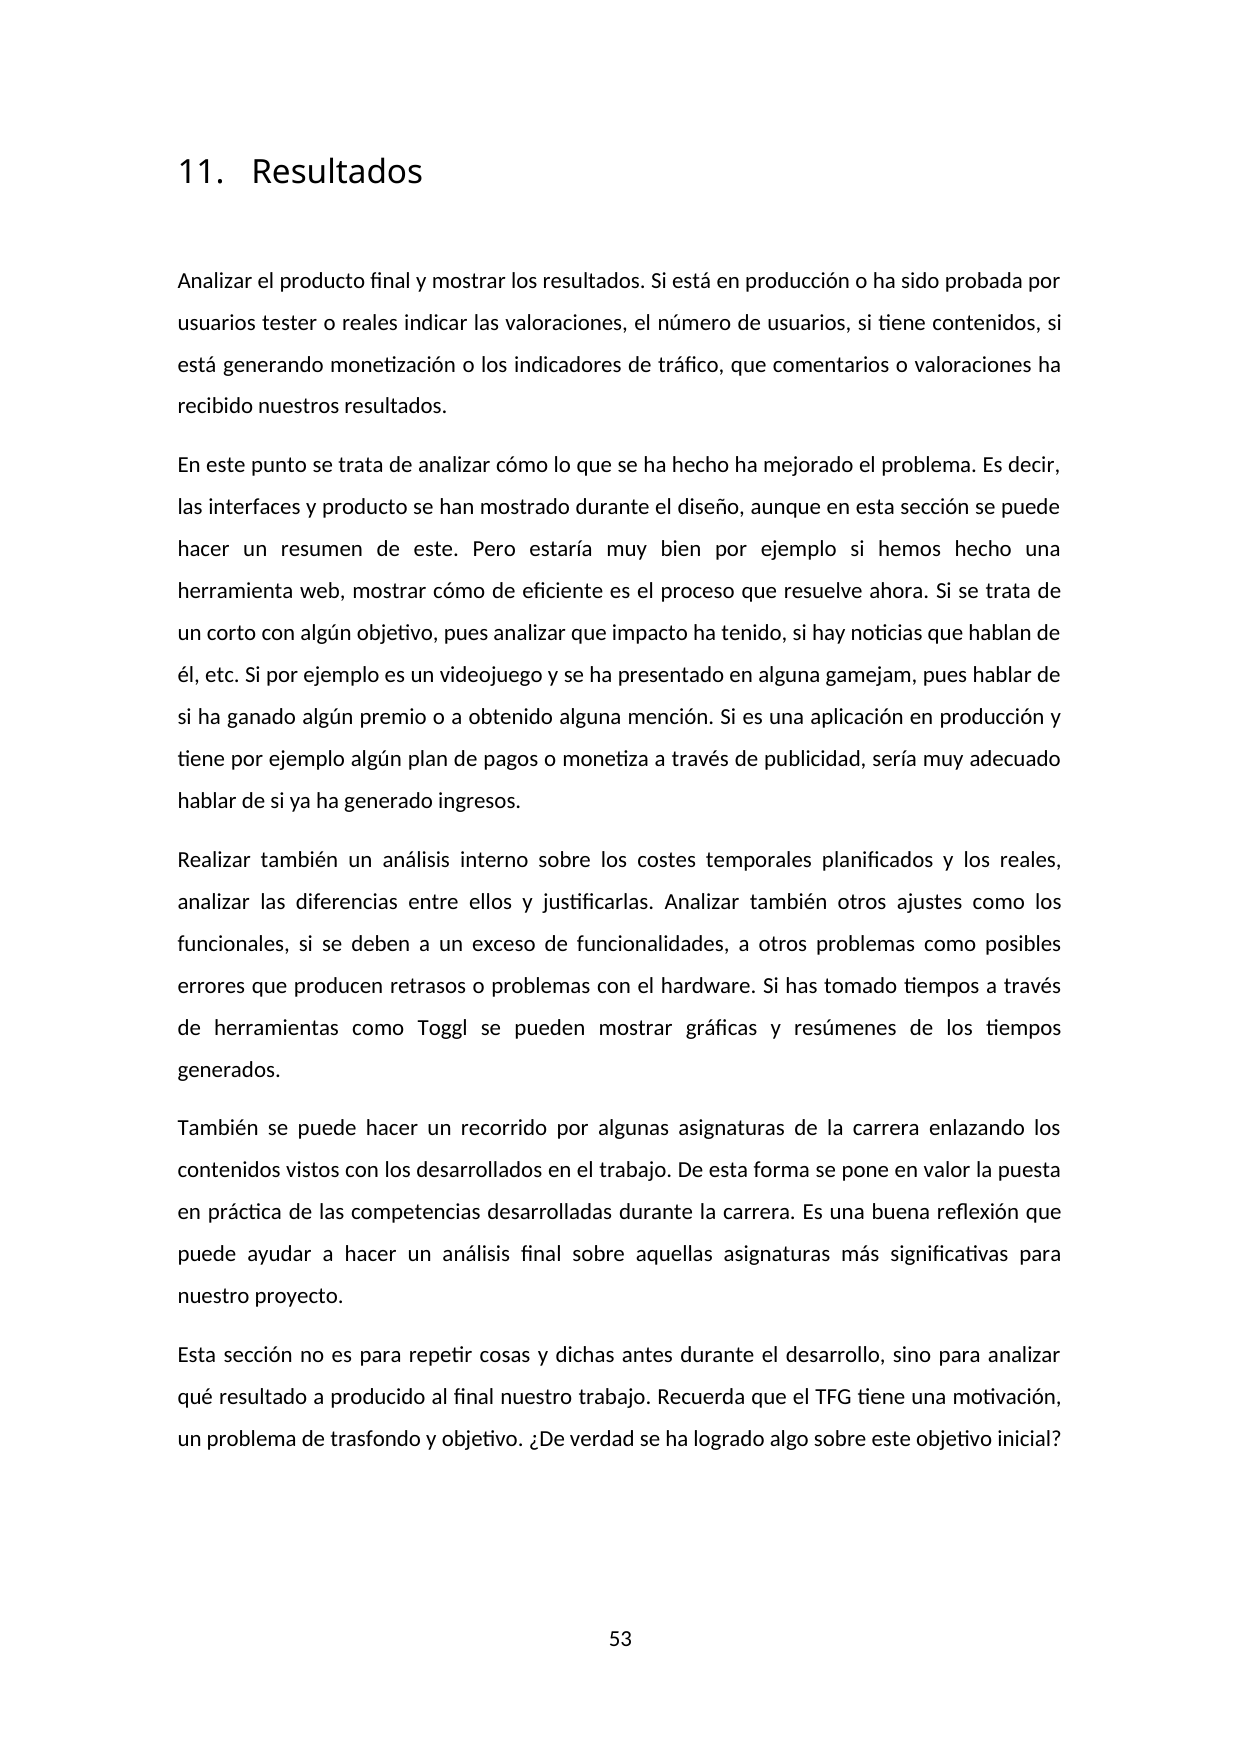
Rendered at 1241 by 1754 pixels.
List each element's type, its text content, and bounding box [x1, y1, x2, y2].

text También se puede hacer un recorrido por algunas asignaturas de la carrera enlazando los contenidos vistos con los desarrollados en el trabajo. De esta forma se pone en valor la puesta en práctica de las competencias desarrolladas durante la carrera. Es una buena reflexión que puede ayudar a hacer un análisis final sobre aquellas asignaturas más significativas para nuestro proyecto. [177, 1113, 1063, 1309]
text Esta sección no es para repetir cosas y dichas antes durante el desarrollo, sino para analizar qué resultado a producido al final nuestro trabajo. Recuerda que el TFG tiene una motivación, un problema de trasfondo y objetivo. ¿De verdad se ha logrado algo sobre este objetivo inicial? [177, 1340, 1063, 1452]
text Analizar el producto final y mostrar los resultados. Si está en producción o ha sido probada por usuarios tester o reales indicar las valoraciones, el número de usuarios, si tiene contenidos, si está generando monetización o los indicadores de tráfico, que comentarios o valoraciones ha recibido nuestros resultados. [177, 266, 1063, 420]
text Realizar también un análisis interno sobre los costes temporales planificados y los reales, analizar las diferencias entre ellos y justificarlas. Analizar también otros ajustes como los funcionales, si se deben a un exceso de funcionalidades, a otros problemas como posibles errores que producen retrasos o problemas con el hardware. Si has tomado tiempos a través de herramientas como Toggl se pueden mostrar gráficas y resúmenes de los tiempos generados. [177, 845, 1063, 1083]
text En este punto se trata de analizar cómo lo que se ha hecho ha mejorado el problema. Es decir, las interfaces y producto se han mostrado durante el diseño, aunque en esta sección se puede hacer un resumen de este. Pero estaría muy bien por ejemplo si hemos hecho una herramienta web, mostrar cómo de eficiente es el proceso que resuelve ahora. Si se trata de un corto con algún objetivo, pues analizar que impacto ha tenido, si hay noticias que hablan de él, etc. Si por ejemplo es un videojuego y se ha presentado en alguna gamejam, pues hablar de si ha ganado algún premio o a obtenido alguna mención. Si es una aplicación en producción y tiene por ejemplo algún plan de pagos o monetiza a través de publicidad, sería muy adecuado hablar de si ya ha generado ingresos. [177, 450, 1063, 814]
subtitle Resultados [177, 148, 1063, 193]
